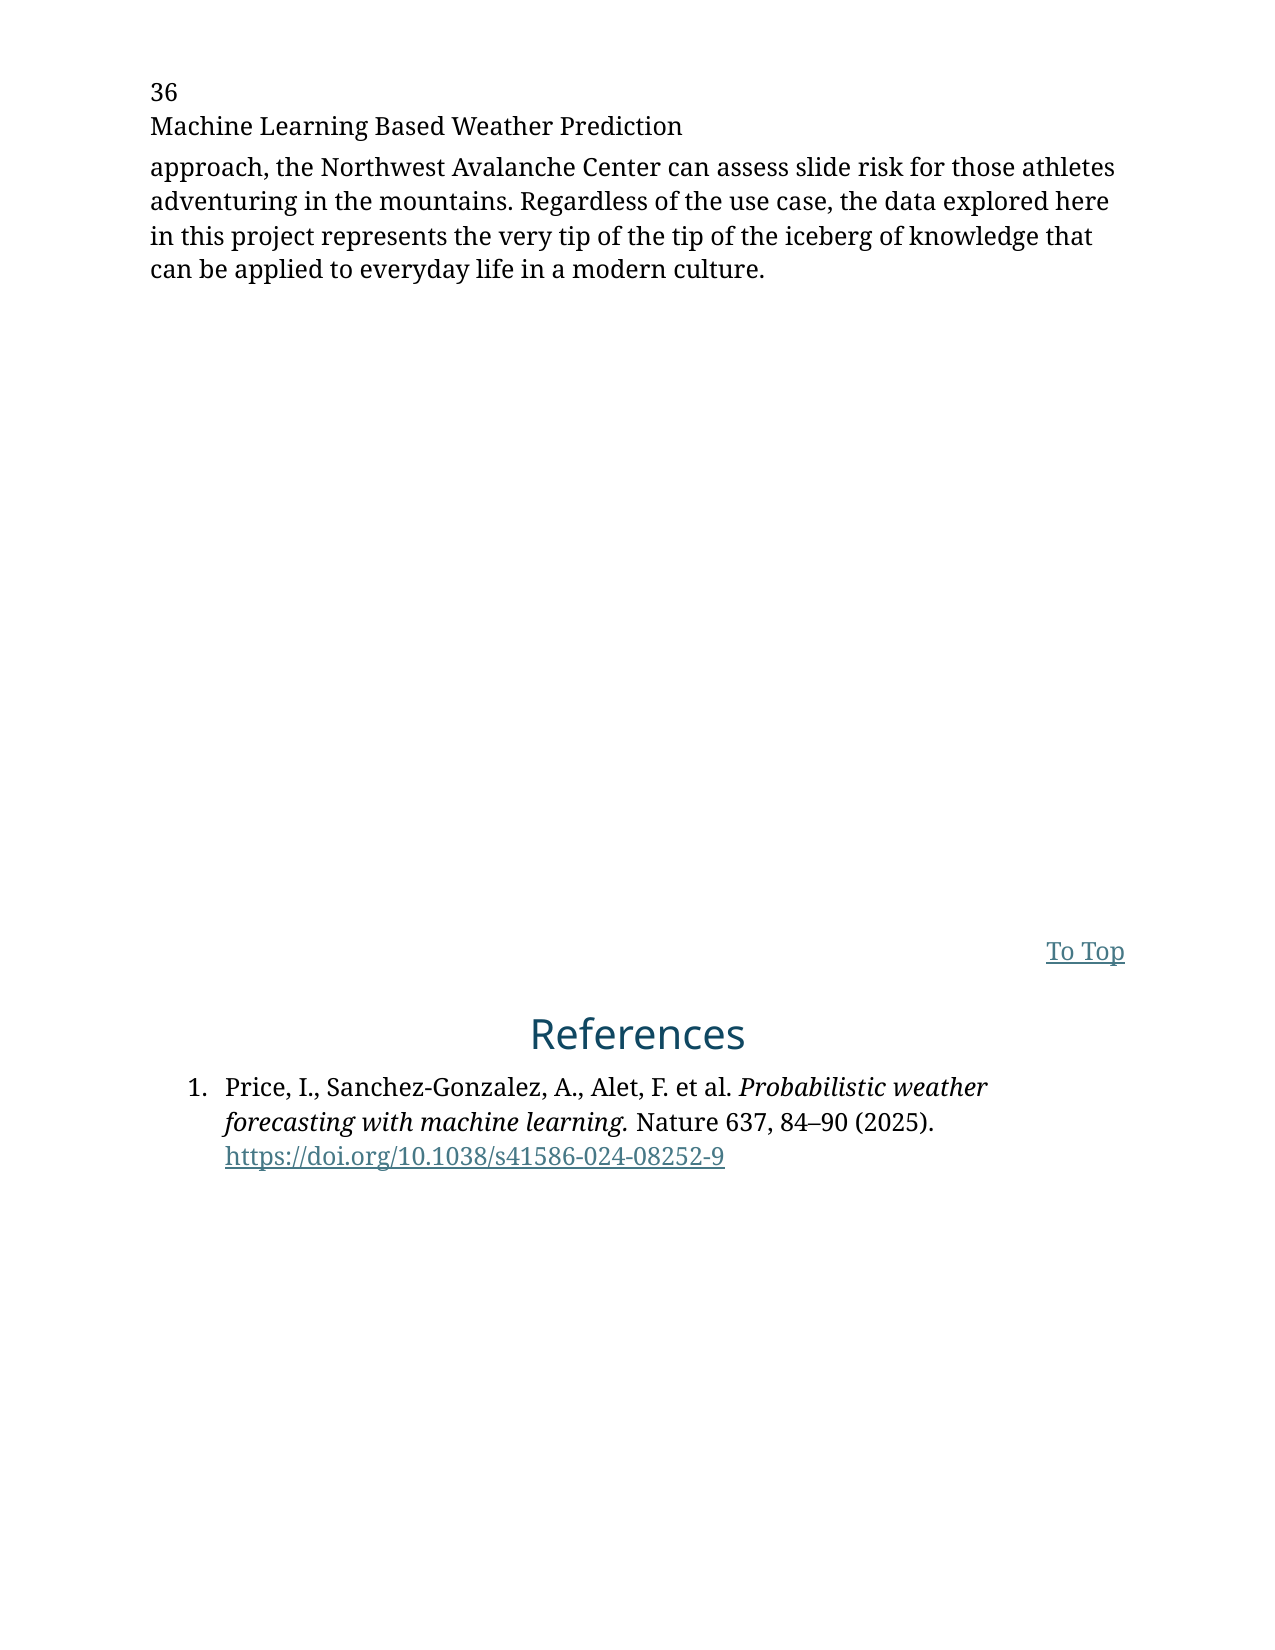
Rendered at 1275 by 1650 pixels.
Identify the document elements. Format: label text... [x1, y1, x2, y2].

list Price, I., Sanchez-Gonzalez, A., Alet, F. et al. Probabilistic weather forecasting with machine learning. Nature 637, 84–90 (2025). https://doi.org/10.1038/s41586-024-08252-9 [187, 1070, 1125, 1172]
subtitle References [150, 1005, 1125, 1062]
text To Top [150, 933, 1125, 967]
